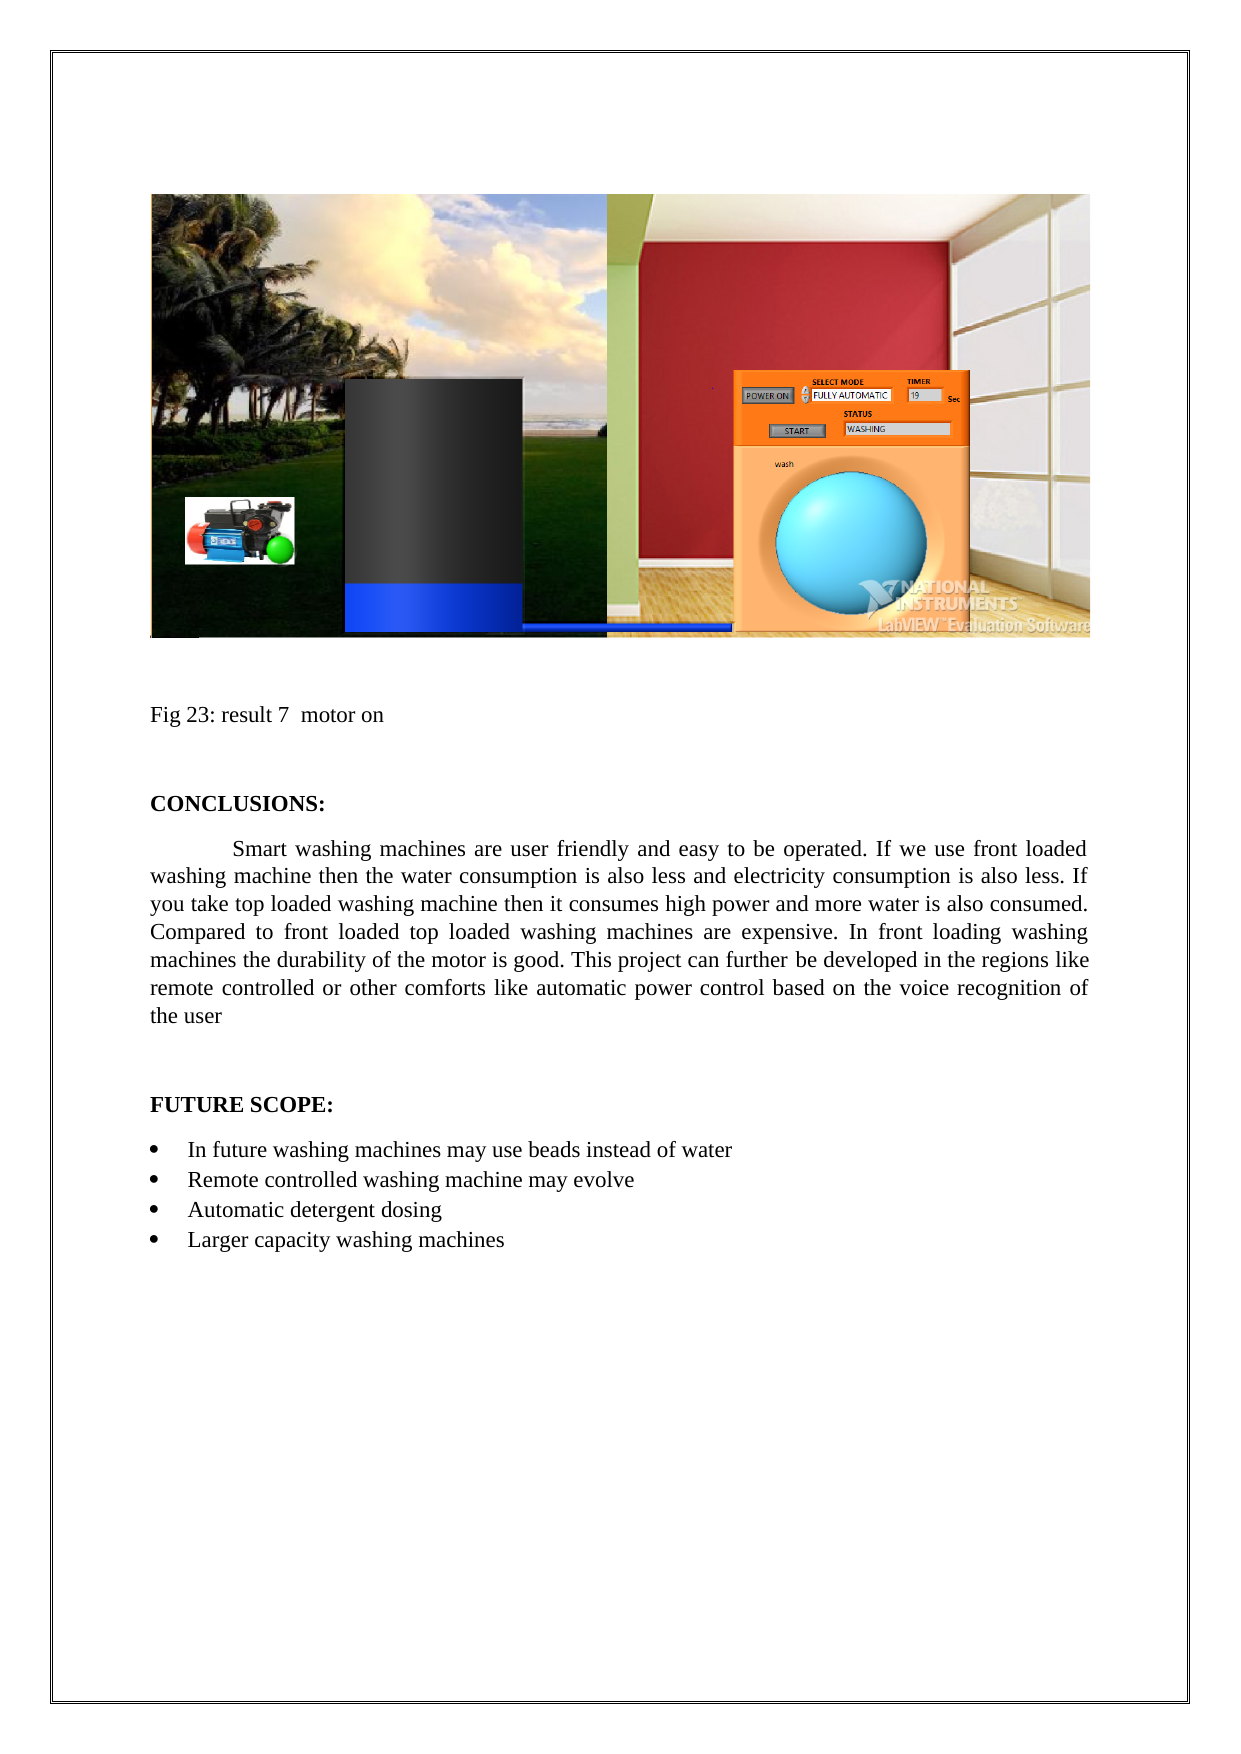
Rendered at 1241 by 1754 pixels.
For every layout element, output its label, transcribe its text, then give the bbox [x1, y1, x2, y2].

list In future washing machines may use beads instead of water [150, 1136, 1090, 1162]
text CONCLUSIONS: [150, 790, 1090, 816]
text Smart washing machines are user friendly and easy to be operated. If we use front loaded washing machine then the water consumption is also less and electricity consumption is also less. If you take top loaded washing machine then it consumes high power and more water is also consumed. Compared to front loaded top loaded washing machines are expensive. In front loading washing machines the durability of the motor is good. This project can further be developed in the regions like remote controlled or other comforts like automatic power control based on the voice recognition of the user [150, 835, 1090, 1028]
text FUTURE SCOPE: [150, 1091, 1090, 1118]
list Larger capacity washing machines [150, 1227, 1090, 1253]
list Remote controlled washing machine may evolve [150, 1166, 1090, 1192]
text Fig 23: result 7 motor on [150, 701, 1090, 727]
list Automatic detergent dosing [150, 1196, 1090, 1223]
picture [150, 194, 1091, 638]
